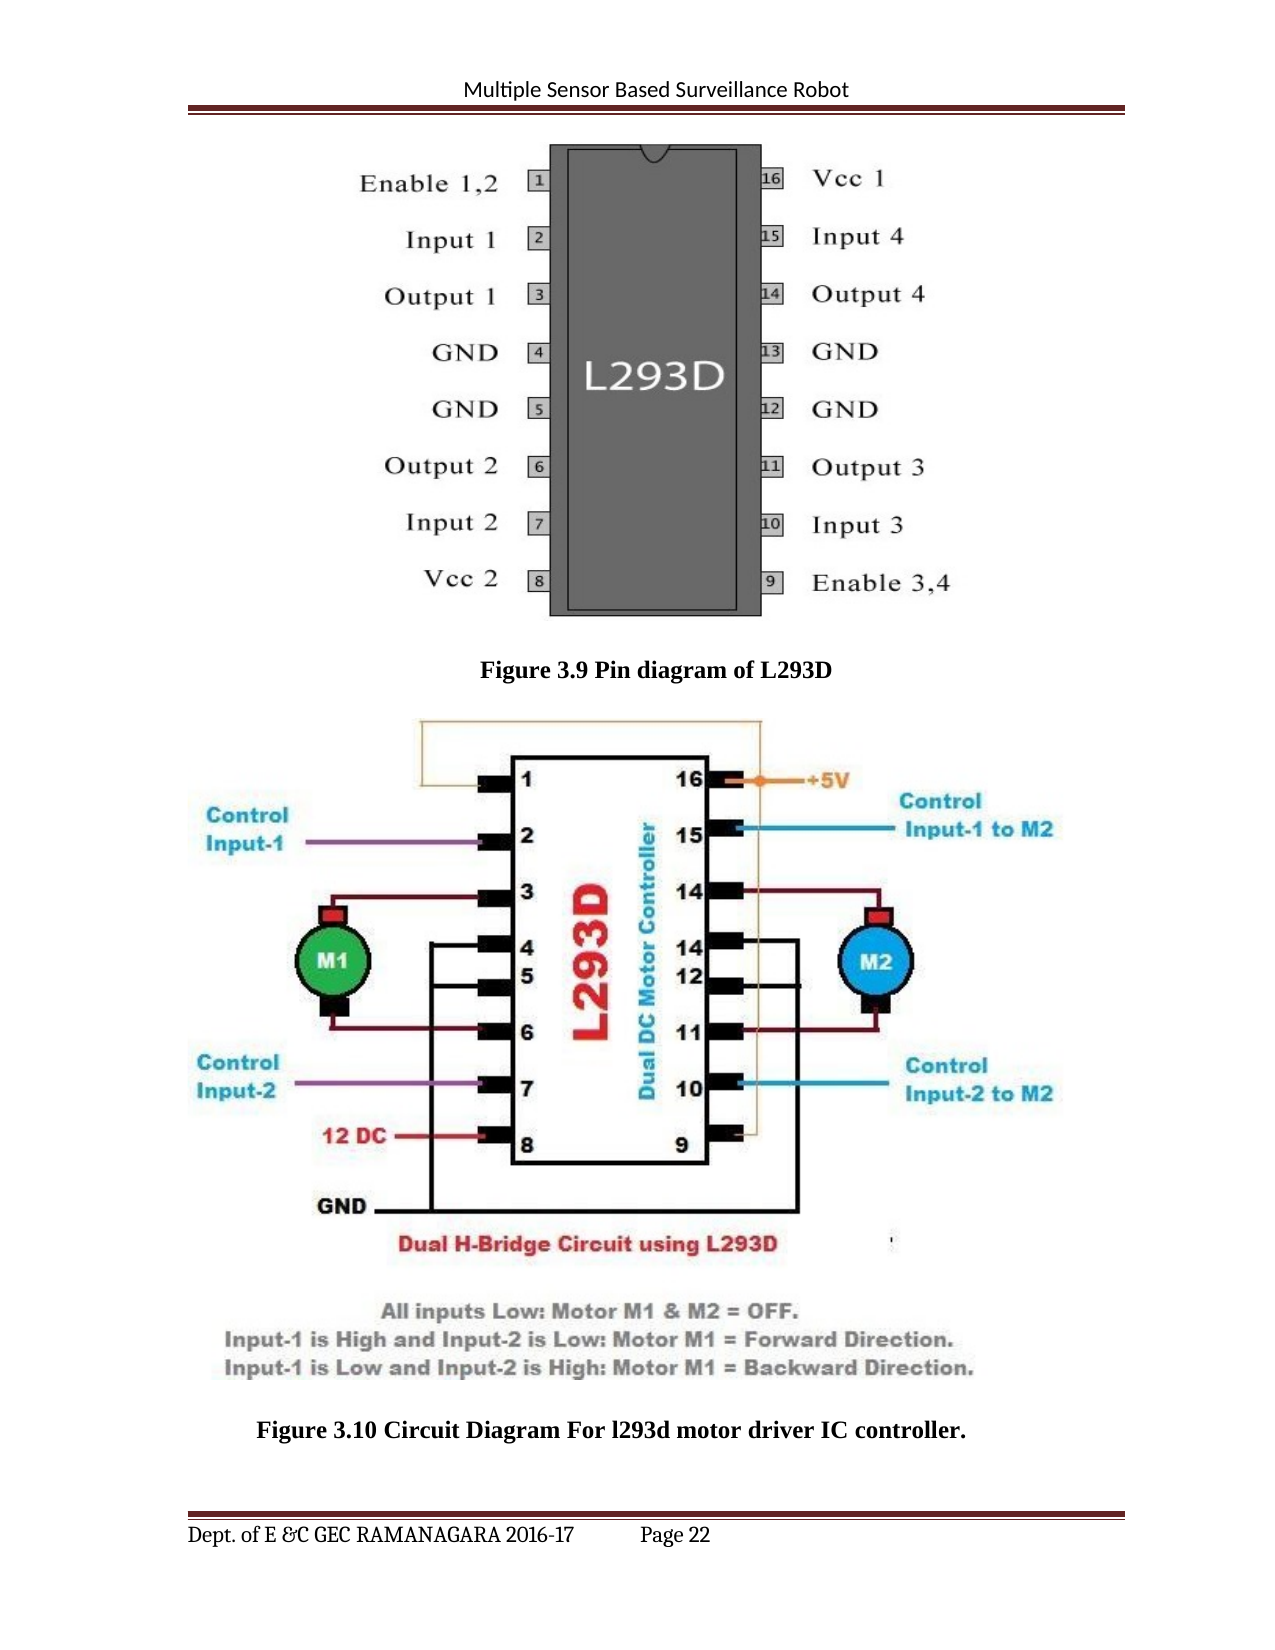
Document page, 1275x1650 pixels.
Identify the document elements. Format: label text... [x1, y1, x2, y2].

text Figure 3.10 Circuit Diagram For l293d motor driver IC controller. [187, 1415, 1125, 1443]
picture [187, 718, 1074, 1380]
text Figure 3.9 Pin diagram of L293D [187, 655, 1125, 684]
picture [343, 142, 970, 621]
